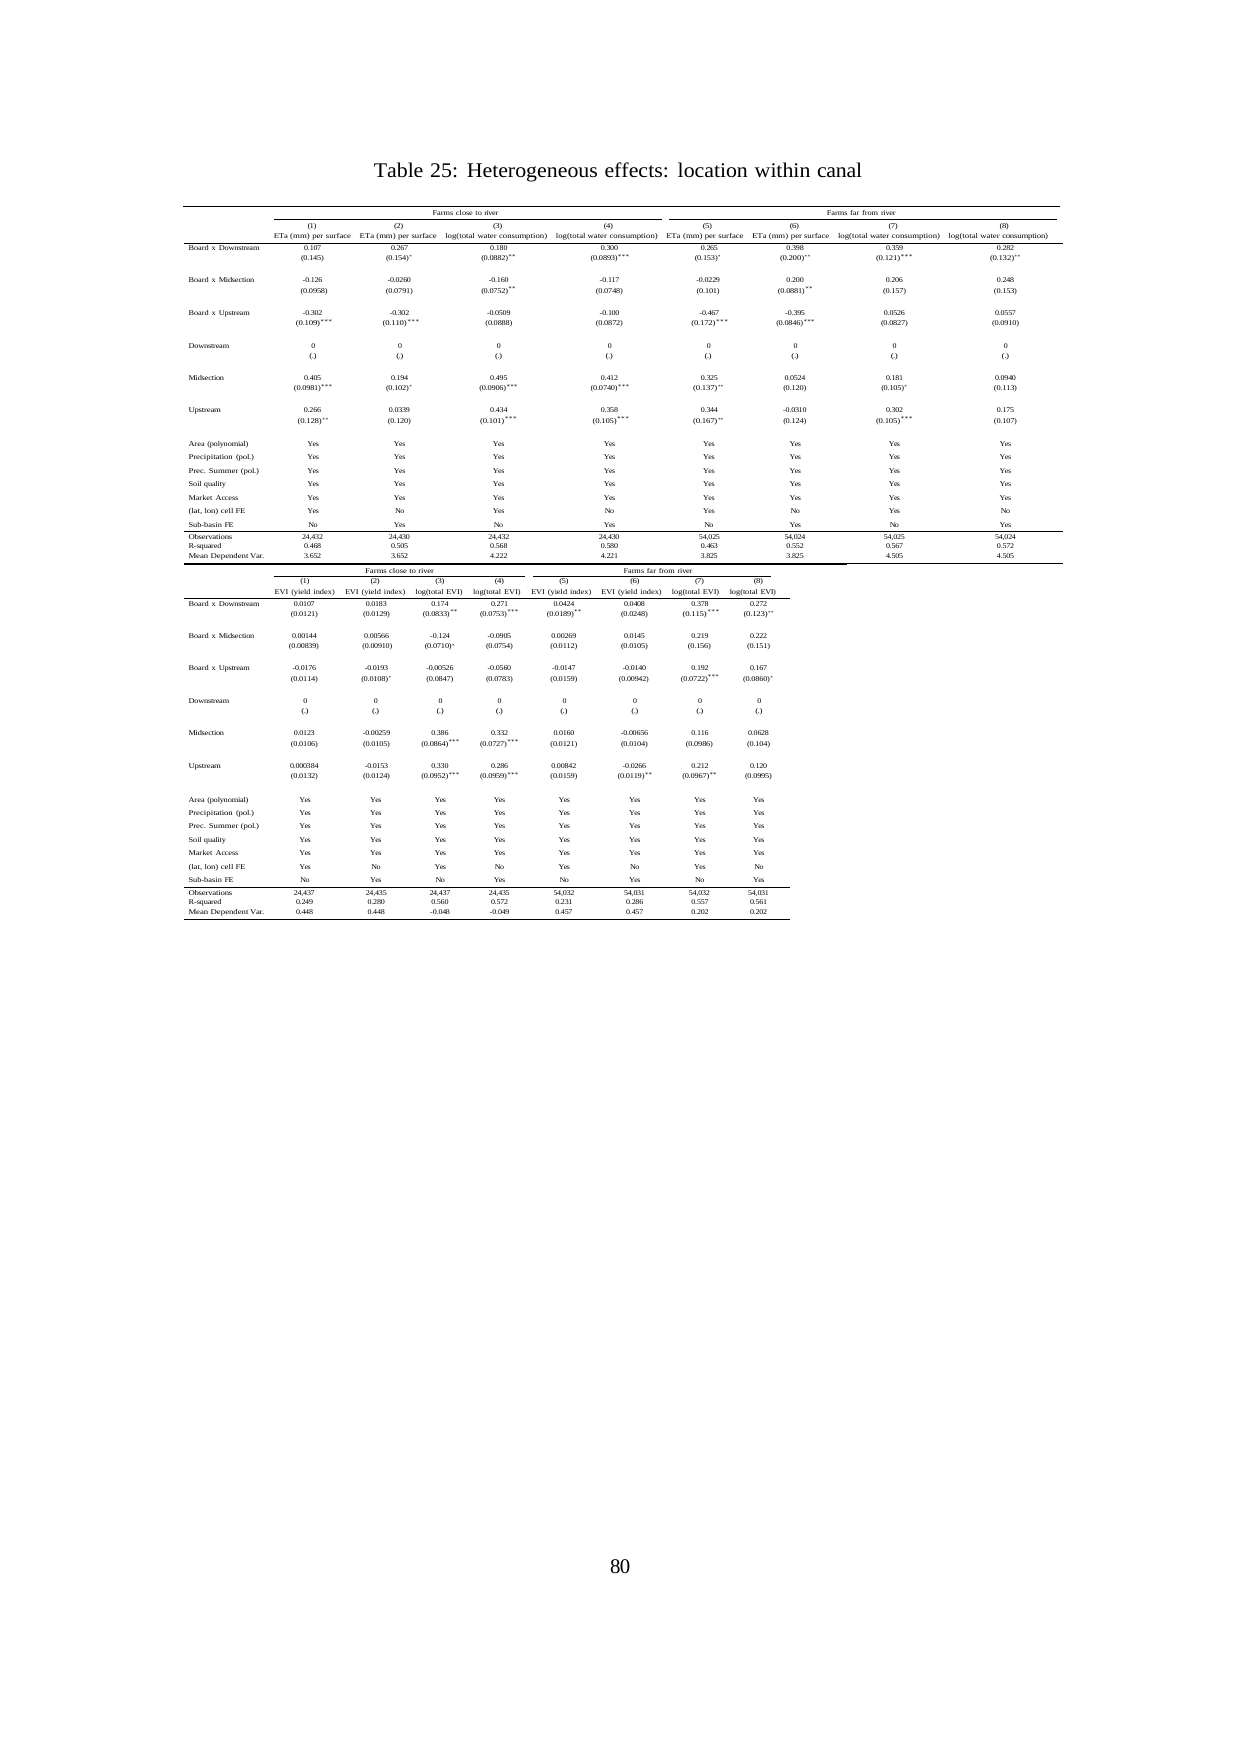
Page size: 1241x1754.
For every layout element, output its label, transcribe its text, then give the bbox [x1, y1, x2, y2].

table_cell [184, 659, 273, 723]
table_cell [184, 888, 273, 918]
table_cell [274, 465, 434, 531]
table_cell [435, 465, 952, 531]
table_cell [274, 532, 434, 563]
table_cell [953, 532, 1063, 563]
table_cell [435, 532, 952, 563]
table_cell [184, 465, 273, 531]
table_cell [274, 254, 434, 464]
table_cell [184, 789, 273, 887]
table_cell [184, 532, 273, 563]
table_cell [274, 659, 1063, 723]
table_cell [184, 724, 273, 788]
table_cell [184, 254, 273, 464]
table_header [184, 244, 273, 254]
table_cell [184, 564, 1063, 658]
text Table 25: Heterogeneous effects: location within canal [374, 158, 1240, 182]
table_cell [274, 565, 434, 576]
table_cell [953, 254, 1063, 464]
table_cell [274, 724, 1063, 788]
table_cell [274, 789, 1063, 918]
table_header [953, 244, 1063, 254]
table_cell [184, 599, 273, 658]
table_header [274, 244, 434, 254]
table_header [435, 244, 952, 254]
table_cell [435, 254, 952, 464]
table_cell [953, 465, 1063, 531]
